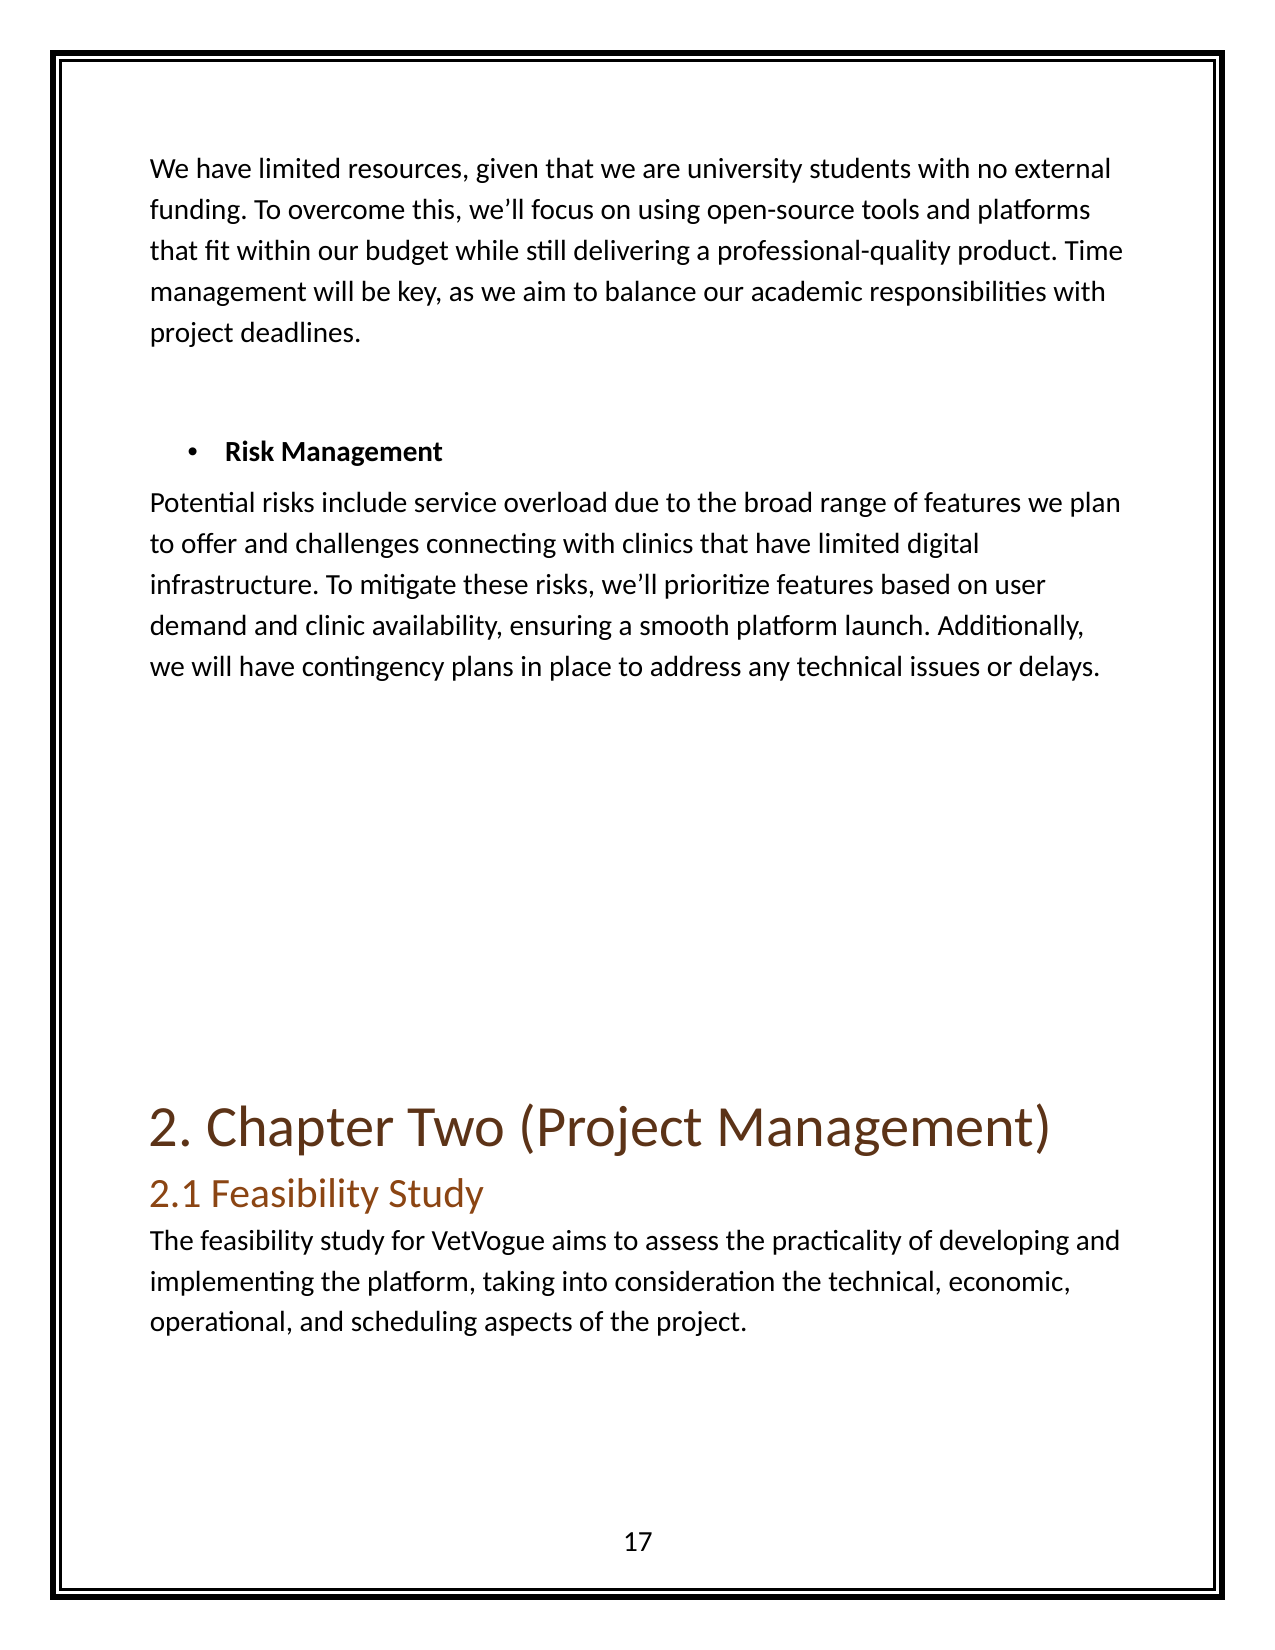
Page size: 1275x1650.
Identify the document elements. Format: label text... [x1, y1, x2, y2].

text Potential risks include service overload due to the broad range of features we plan to offer and challenges connecting with clinics that have limited digital infrastructure. To mitigate these risks, we’ll prioritize features based on user demand and clinic availability, ensuring a smooth platform launch. Additionally, we will have contingency plans in place to address any technical issues or delays. [149, 484, 1124, 683]
list Risk Management [187, 433, 824, 468]
subtitle 2. Chapter Two (Project Management) [148, 1090, 1125, 1161]
text We have limited resources, given that we are university students with no external funding. To overcome this, we’ll focus on using open-source tools and platforms that fit within our budget while still delivering a professional-quality product. Time management will be key, as we aim to balance our academic responsibilities with project deadlines. [149, 150, 1124, 349]
text The feasibility study for VetVogue aims to assess the practicality of developing and implementing the platform, taking into consideration the technical, economic, operational, and scheduling aspects of the project. [149, 1222, 1124, 1339]
subtitle 2.1 Feasibility Study [148, 1167, 1125, 1217]
